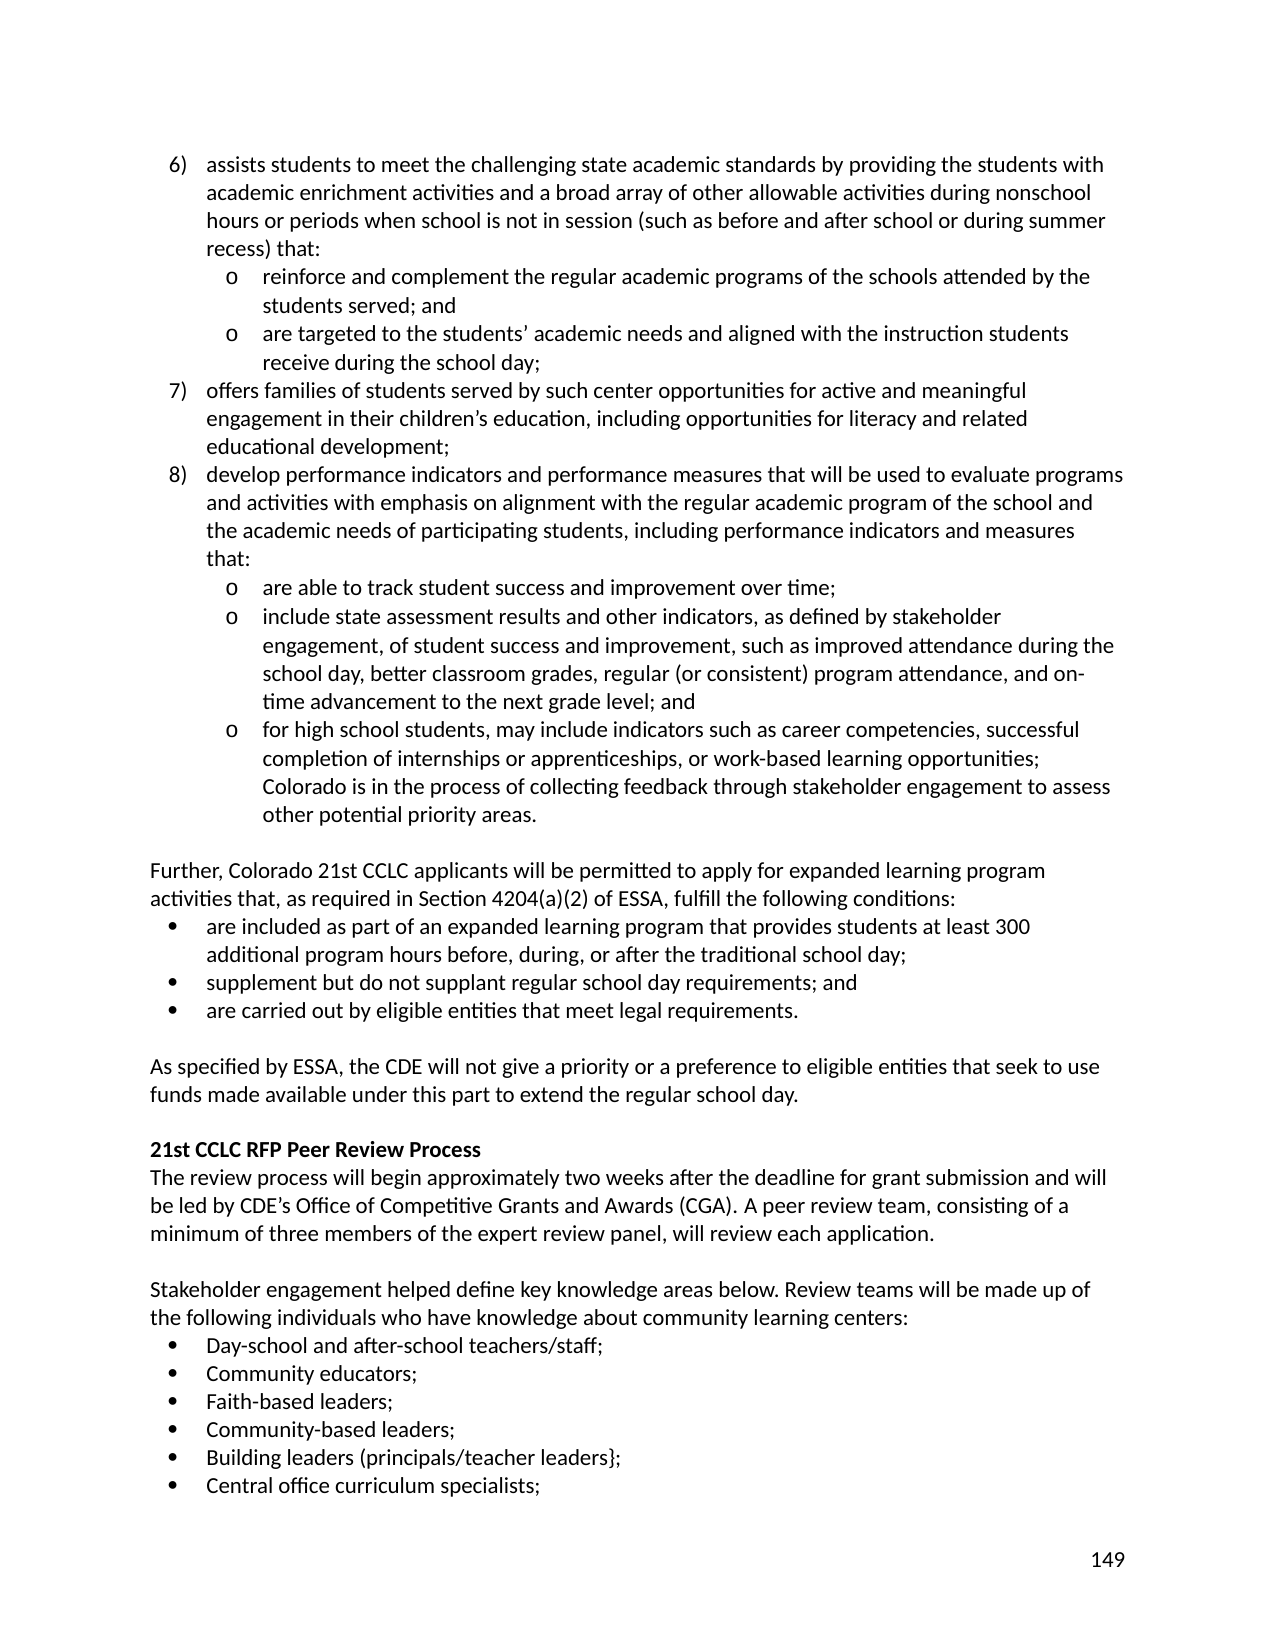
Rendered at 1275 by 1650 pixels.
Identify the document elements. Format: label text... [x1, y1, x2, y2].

list assists students to meet the challenging state academic standards by providing the students with academic enrichment activities and a broad array of other allowable activities during nonschool hours or periods when school is not in session (such as before and after school or during summer recess) that: [169, 150, 1125, 262]
list for high school students, may include indicators such as career competencies, successful completion of internships or apprenticeships, or work-based learning opportunities; [225, 715, 1125, 772]
list Faith-based leaders; [169, 1387, 1125, 1415]
list are targeted to the students’ academic needs and aligned with the instruction students receive during the school day; [225, 319, 1125, 376]
list Community educators; [169, 1359, 1125, 1387]
text 21st CCLC RFP Peer Review Process [150, 1135, 1125, 1163]
list develop performance indicators and performance measures that will be used to evaluate programs and activities with emphasis on alignment with the regular academic program of the school and the academic needs of participating students, including performance indicators and measures that: [169, 461, 1125, 573]
list Central office curriculum specialists; [169, 1471, 1125, 1499]
text Stakeholder engagement helped define key knowledge areas below. Review teams will be made up of the following individuals who have knowledge about community learning centers: [150, 1275, 1125, 1331]
list are carried out by eligible entities that meet legal requirements. [169, 996, 1125, 1024]
list are included as part of an expanded learning program that provides students at least 300 additional program hours before, during, or after the traditional school day; [169, 912, 1125, 968]
text The review process will begin approximately two weeks after the deadline for grant submission and will be led by CDE’s Office of Competitive Grants and Awards (CGA). A peer review team, consisting of a minimum of three members of the expert review panel, will review each application. [150, 1163, 1125, 1247]
text As specified by ESSA, the CDE will not give a priority or a preference to eligible entities that seek to use funds made available under this part to extend the regular school day. [150, 1052, 1125, 1108]
list Community-based leaders; [169, 1415, 1125, 1443]
text Further, Colorado 21st CCLC applicants will be permitted to apply for expanded learning program activities that, as required in Section 4204(a)(2) of ESSA, fulfill the following conditions: [150, 856, 1125, 912]
text Colorado is in the process of collecting feedback through stakeholder engagement to assess other potential priority areas. [262, 772, 1125, 828]
list are able to track student success and improvement over time; [225, 573, 1125, 602]
list supplement but do not supplant regular school day requirements; and [169, 968, 1125, 996]
list include state assessment results and other indicators, as defined by stakeholder engagement, of student success and improvement, such as improved attendance during the school day, better classroom grades, regular (or consistent) program attendance, and on-time advancement to the next grade level; and [225, 602, 1125, 715]
list Day-school and after-school teachers/staff; [169, 1331, 1125, 1359]
list reinforce and complement the regular academic programs of the schools attended by the students served; and [225, 262, 1125, 319]
list offers families of students served by such center opportunities for active and meaningful engagement in their children’s education, including opportunities for literacy and related educational development; [169, 376, 1125, 461]
list Building leaders (principals/teacher leaders}; [169, 1443, 1125, 1471]
